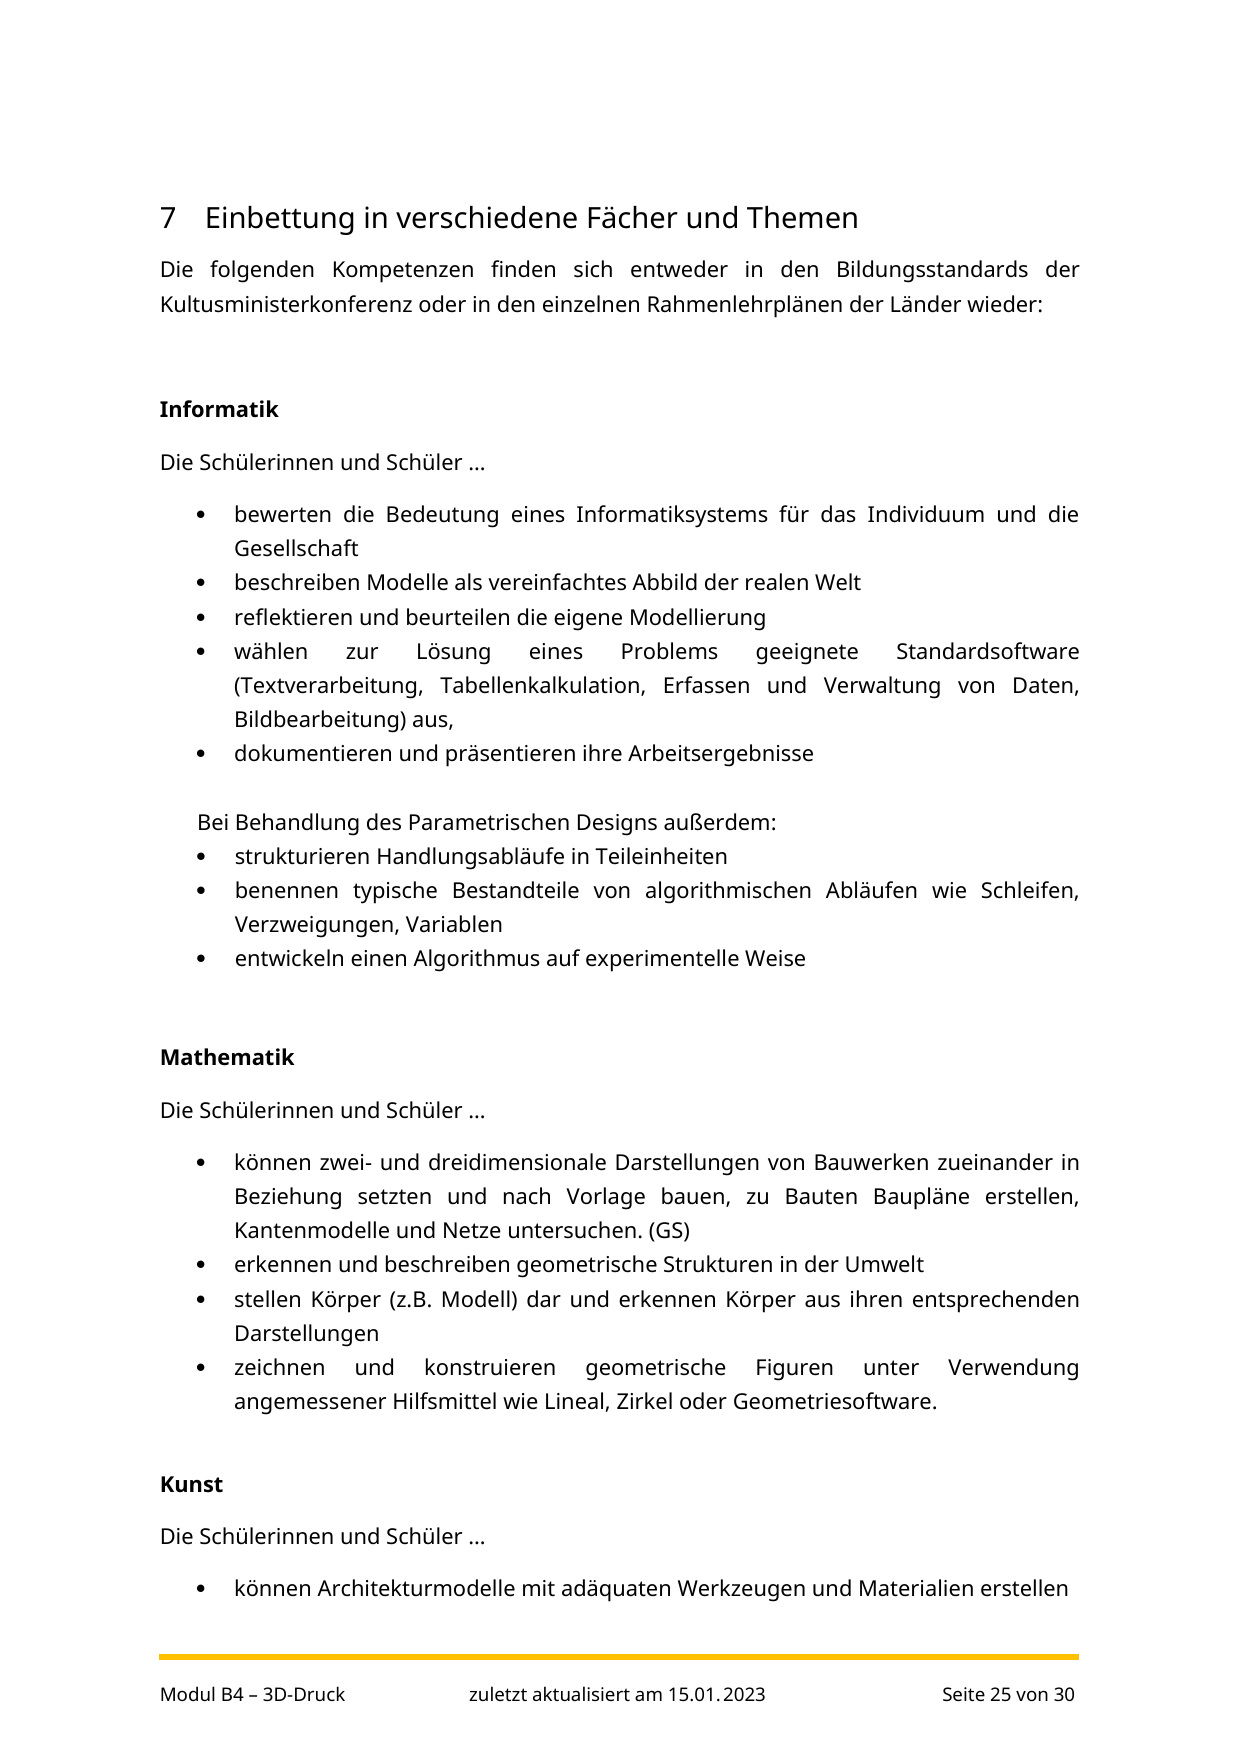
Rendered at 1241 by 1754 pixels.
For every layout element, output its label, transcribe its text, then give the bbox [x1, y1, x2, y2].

text Die Schülerinnen und Schüler … [159, 1521, 1081, 1551]
text Die Schülerinnen und Schüler … [159, 447, 1081, 476]
text Kunst [159, 1433, 1081, 1498]
text Die folgenden Kompetenzen finden sich entweder in den Bildungsstandards der Kultusministerkonferenz oder in den einzelnen Rahmenlehrplänen der Länder wieder: [159, 254, 1081, 319]
list reflektieren und beurteilen die eigene Modellierung [197, 601, 1081, 631]
list dokumentieren und präsentieren ihre Arbeitsergebnisse [197, 738, 1081, 768]
list wählen zur Lösung eines Problems geeignete Standardsoftware (Textverarbeitung, Tabellenkalkulation, Erfassen und Verwaltung von Daten, Bildbearbeitung) aus, [197, 636, 1081, 734]
text Informatik [159, 394, 1081, 424]
list Bei Behandlung des Parametrischen Designs außerdem: [197, 806, 1081, 836]
list stellen Körper (z.B. Modell) dar und erkennen Körper aus ihren entsprechenden Darstellungen [197, 1284, 1081, 1348]
list können Architekturmodelle mit adäquaten Werkzeugen und Materialien erstellen [197, 1573, 1081, 1603]
list strukturieren Handlungsabläufe in Teileinheiten [197, 841, 1081, 870]
list benennen typische Bestandteile von algorithmischen Abläufen wie Schleifen, Verzweigungen, Variablen [197, 875, 1081, 939]
list erkennen und beschreiben geometrische Strukturen in der Umwelt [197, 1249, 1081, 1279]
text Die Schülerinnen und Schüler … [159, 1094, 1081, 1124]
list entwickeln einen Algorithmus auf experimentelle Weise [197, 943, 1081, 973]
list zeichnen und konstruieren geometrische Figuren unter Verwendung angemessener Hilfsmittel wie Lineal, Zirkel oder Geometriesoftware. [197, 1352, 1081, 1416]
list bewerten die Bedeutung eines Informatiksystems für das Individuum und die Gesellschaft [197, 499, 1081, 563]
list beschreiben Modelle als vereinfachtes Abbild der realen Welt [197, 567, 1081, 597]
list können zwei- und dreidimensionale Darstellungen von Bauwerken zueinander in Beziehung setzten und nach Vorlage bauen, zu Bauten Baupläne erstellen, Kantenmodelle und Netze untersuchen. (GS) [197, 1147, 1081, 1245]
subtitle Einbettung in verschiedene Fächer und Themen [159, 197, 1081, 237]
text Mathematik [159, 1042, 1081, 1072]
